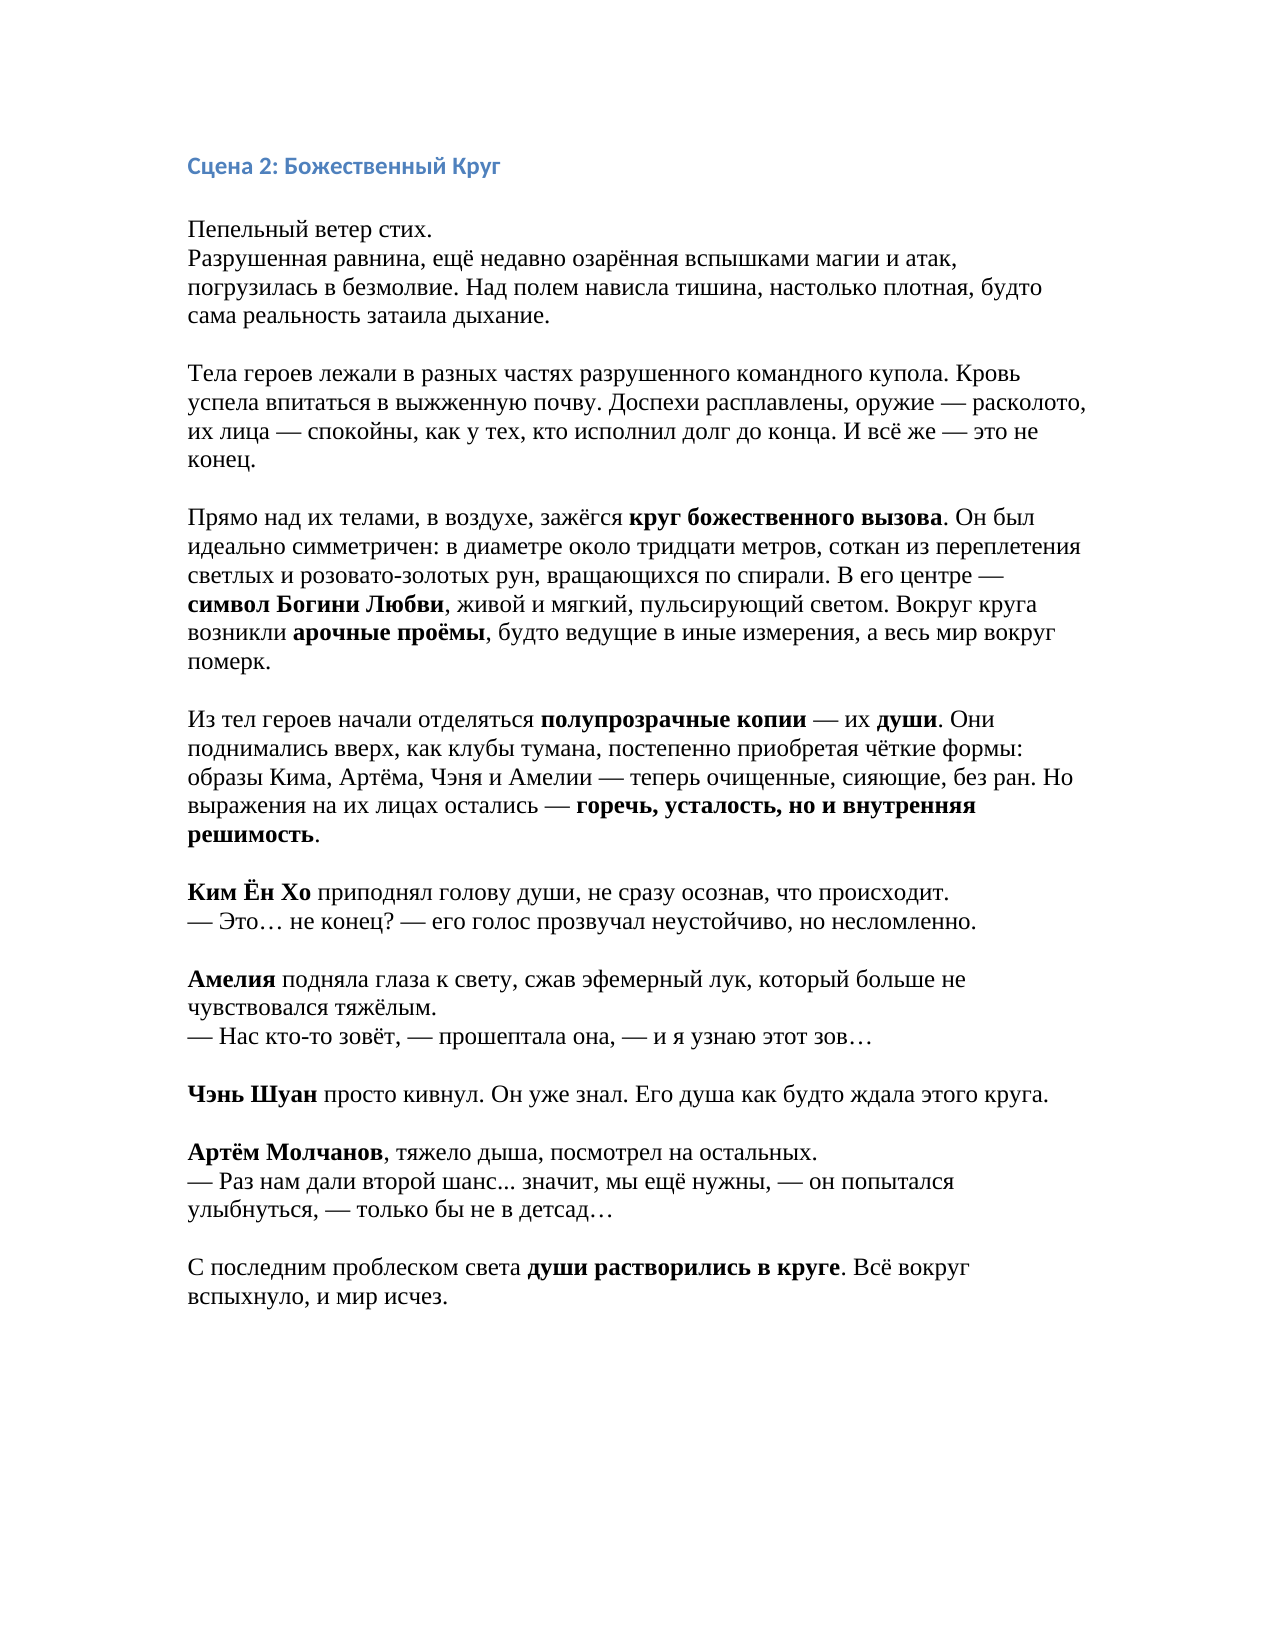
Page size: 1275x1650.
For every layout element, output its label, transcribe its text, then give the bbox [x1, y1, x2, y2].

text Амелия подняла глаза к свету, сжав эфемерный лук, который больше не чувствовался тяжёлым. — Нас кто-то зовёт, — прошептала она, — и я узнаю этот зов… [187, 964, 1087, 1050]
text Прямо над их телами, в воздухе, зажёгся круг божественного вызова. Он был идеально симметричен: в диаметре около тридцати метров, соткан из переплетения светлых и розовато-золотых рун, вращающихся по спирали. В его центре — символ Богини Любви, живой и мягкий, пульсирующий светом. Вокруг круга возникли арочные проёмы, будто ведущие в иные измерения, а весь мир вокруг померк. [187, 502, 1087, 675]
text Артём Молчанов, тяжело дыша, посмотрел на остальных. — Раз нам дали второй шанс... значит, мы ещё нужны, — он попытался улыбнуться, — только бы не в детсад… [187, 1137, 1087, 1223]
text С последним проблеском света души растворились в круге. Всё вокруг вспыхнуло, и мир исчез. [187, 1252, 1087, 1310]
subtitle Сцена 2: Божественный Круг [187, 150, 1087, 181]
text Чэнь Шуан просто кивнул. Он уже знал. Его душа как будто ждала этого круга. [187, 1079, 1087, 1108]
text Ким Ён Хо приподнял голову души, не сразу осознав, что происходит. — Это… не конец? — его голос прозвучал неустойчиво, но несломленно. [187, 877, 1087, 934]
text Тела героев лежали в разных частях разрушенного командного купола. Кровь успела впитаться в выжженную почву. Доспехи расплавлены, оружие — расколото, их лица — спокойны, как у тех, кто исполнил долг до конца. И всё же — это не конец. [187, 358, 1087, 473]
text Пепельный ветер стих. Разрушенная равнина, ещё недавно озарённая вспышками магии и атак, погрузилась в безмолвие. Над полем нависла тишина, настолько плотная, будто сама реальность затаила дыхание. [187, 214, 1087, 329]
text Из тел героев начали отделяться полупрозрачные копии — их души. Они поднимались вверх, как клубы тумана, постепенно приобретая чёткие формы: образы Кима, Артёма, Чэня и Амелии — теперь очищенные, сияющие, без ран. Но выражения на их лицах остались — горечь, усталость, но и внутренняя решимость. [187, 704, 1087, 848]
